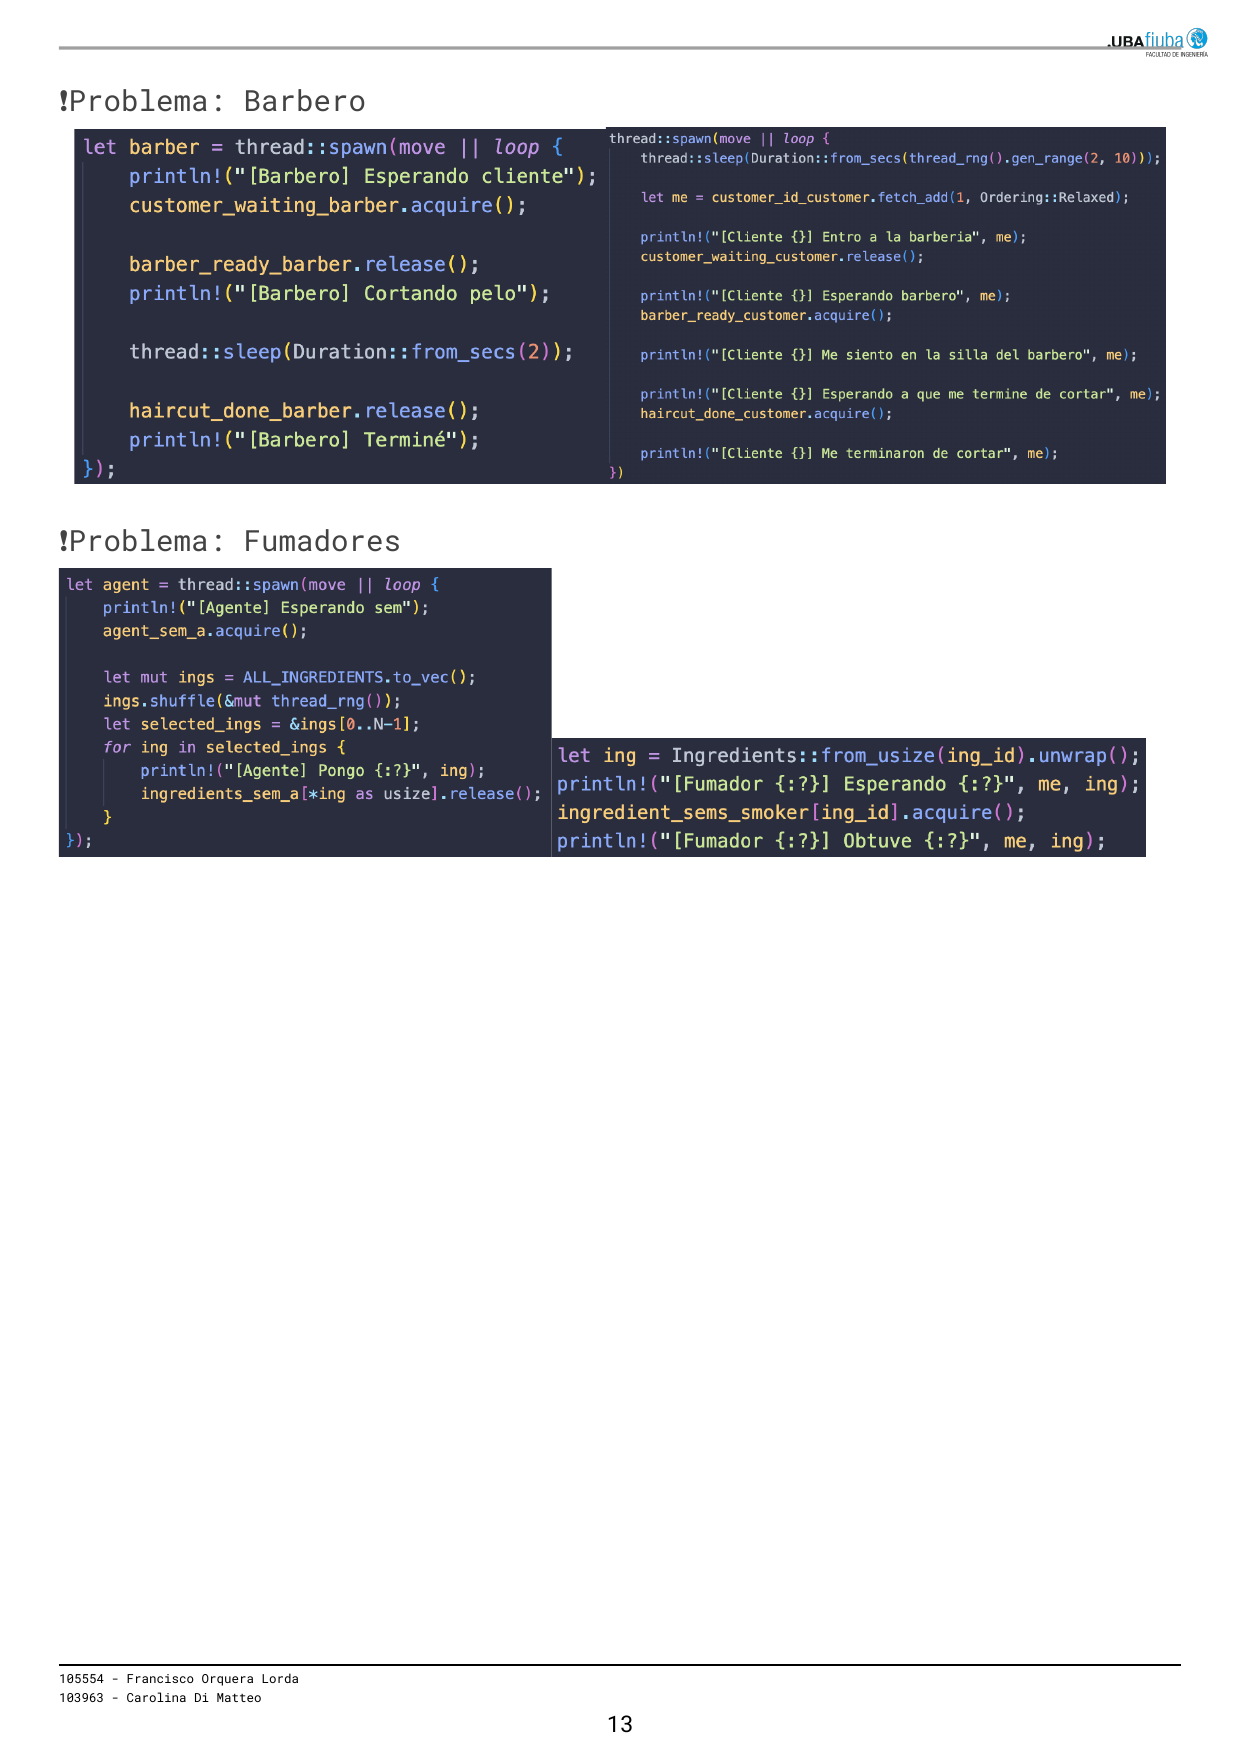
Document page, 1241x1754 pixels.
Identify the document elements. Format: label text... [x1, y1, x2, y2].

picture [58, 568, 1146, 857]
picture [74, 127, 1166, 484]
picture [1097, 18, 1220, 65]
subtitle ❗️Problema: Fumadores [59, 521, 1181, 560]
subtitle ❗️Problema: Barbero [59, 81, 1181, 119]
